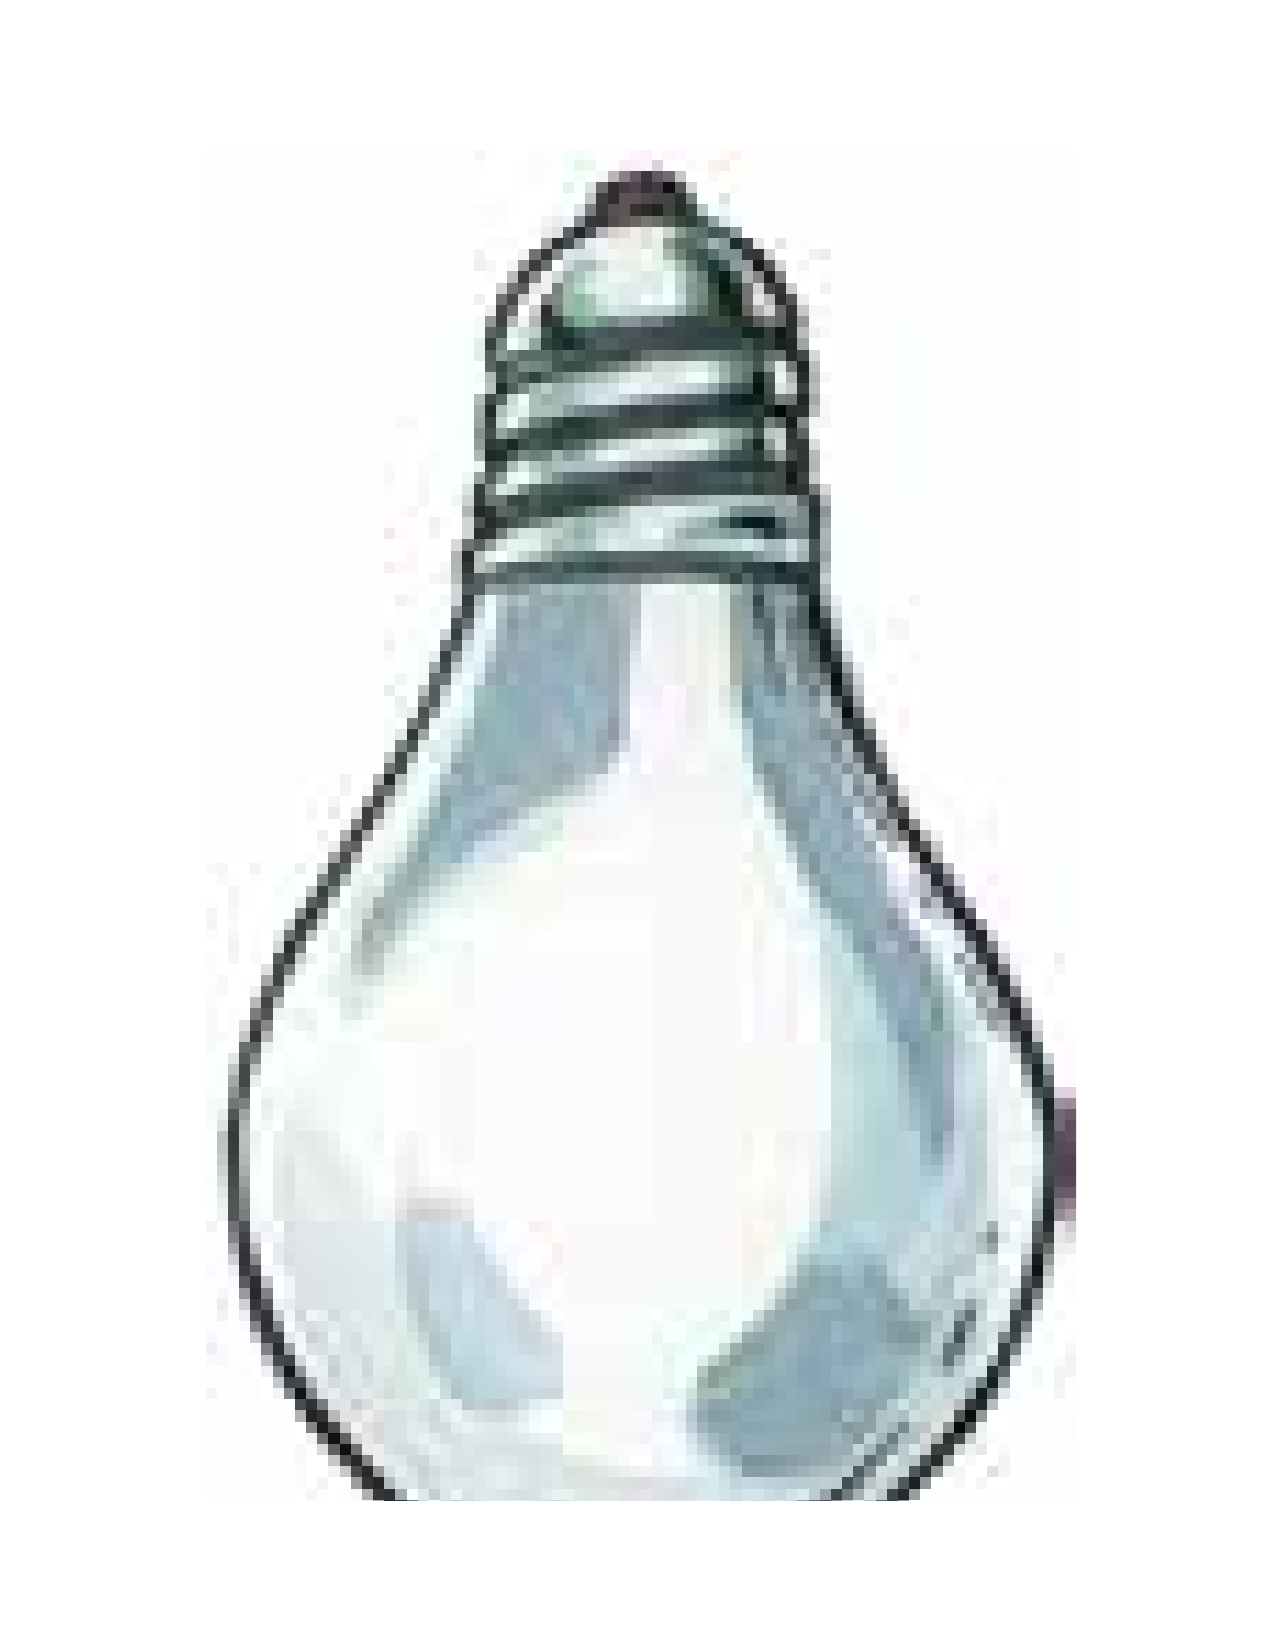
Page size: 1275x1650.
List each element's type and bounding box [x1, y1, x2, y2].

picture [206, 150, 1077, 1501]
